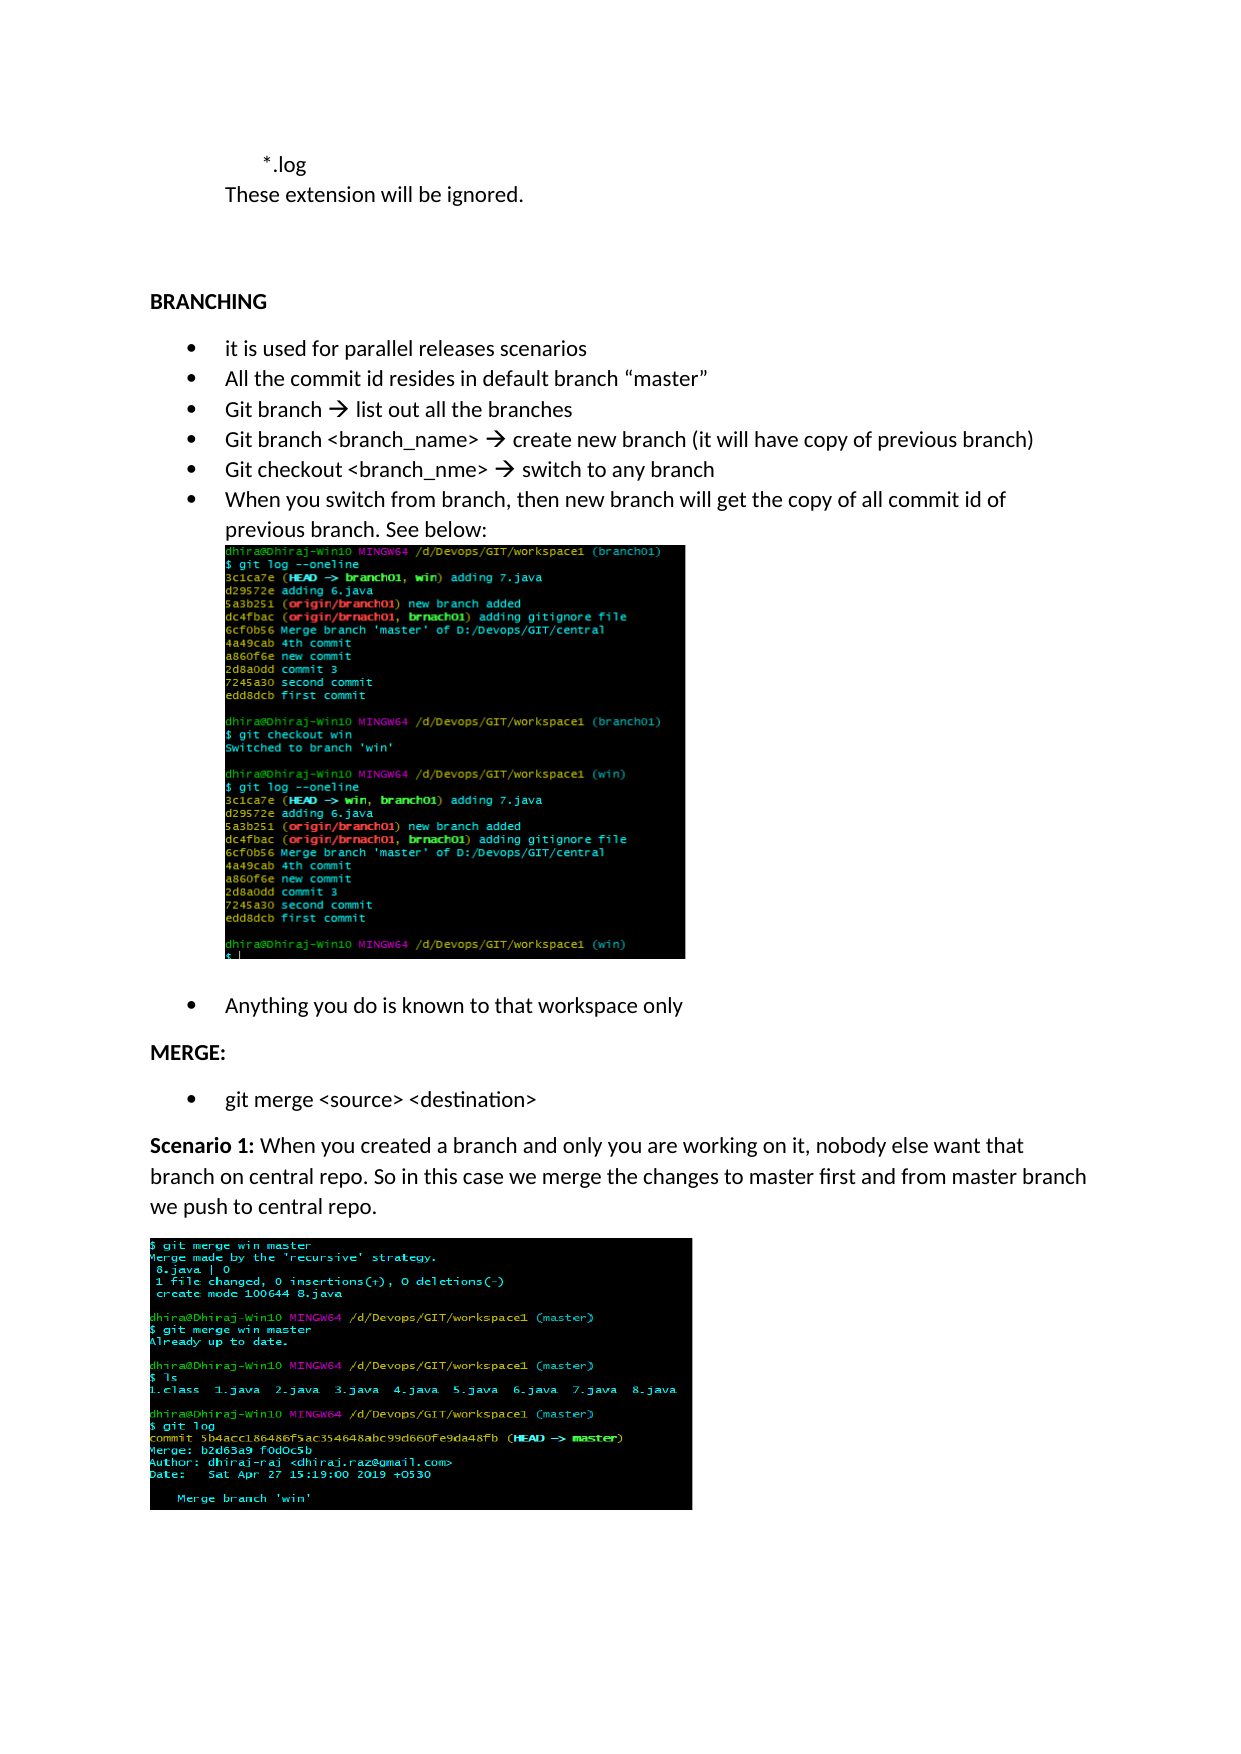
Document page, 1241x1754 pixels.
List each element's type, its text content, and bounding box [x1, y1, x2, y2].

text MERGE: [150, 1038, 1090, 1066]
picture [150, 1238, 693, 1510]
text Scenario 1: When you created a branch and only you are working on it, nobody else want that branch on central repo. So in this case we merge the changes to master first and from master branch we push to central repo. [150, 1132, 1090, 1220]
list Git branch <branch_name> create new branch (it will have copy of previous branch) [187, 425, 1090, 453]
picture [225, 545, 686, 959]
list git merge <source> <destination> [187, 1085, 1090, 1113]
list *.log [225, 150, 1090, 178]
list it is used for parallel releases scenarios [187, 334, 1090, 362]
list Anything you do is known to that workspace only [187, 991, 1090, 1019]
list Git checkout <branch_nme> switch to any branch [187, 455, 1090, 483]
list All the commit id resides in default branch “master” [187, 364, 1090, 393]
text BRANCHING [150, 287, 1090, 316]
list When you switch from branch, then new branch will get the copy of all commit id of previous branch. See below: [187, 485, 1090, 544]
list These extension will be ignored. [225, 180, 1090, 208]
list Git branch list out all the branches [187, 395, 1090, 423]
